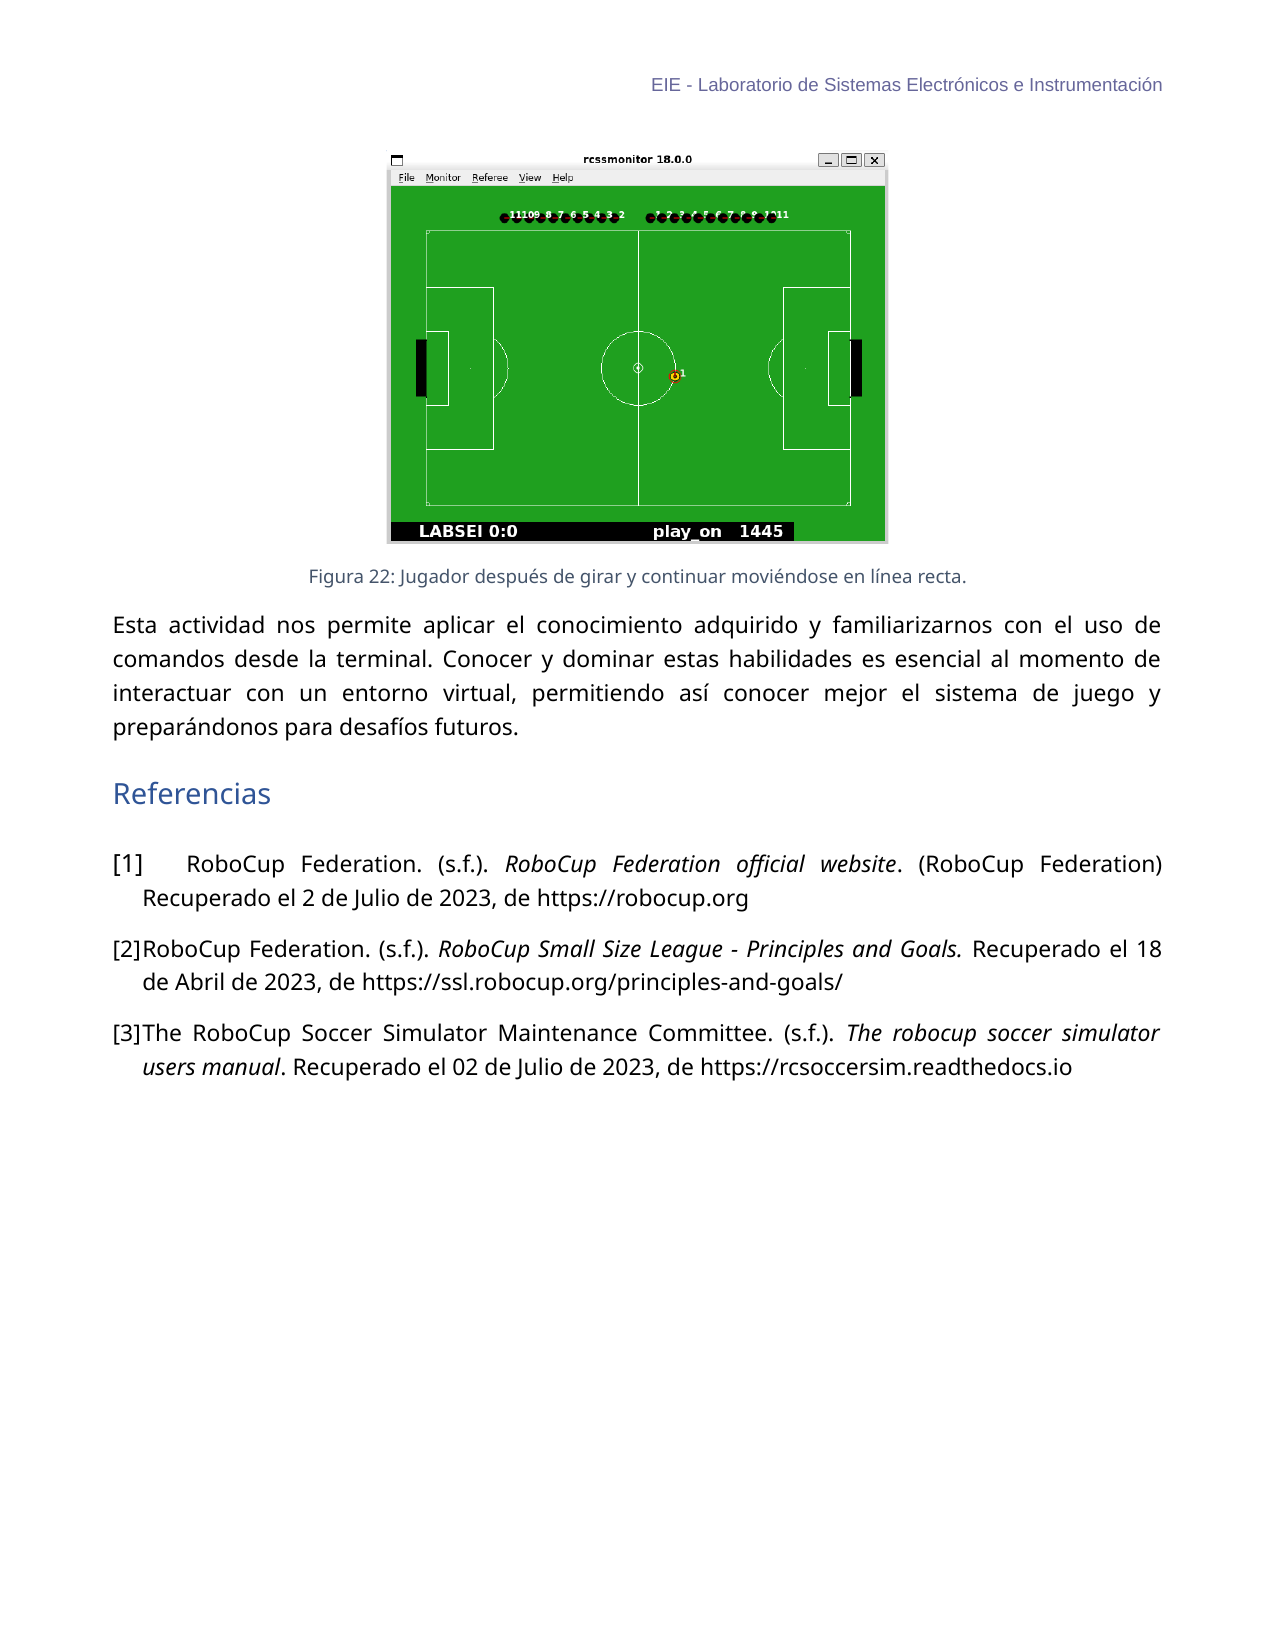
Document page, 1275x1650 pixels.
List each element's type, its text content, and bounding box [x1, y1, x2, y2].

list RoboCup Federation. (s.f.). RoboCup Federation official website. (RoboCup Federation) Recuperado el 2 de Julio de 2023, de https://robocup.org [112, 846, 1162, 913]
text Esta actividad nos permite aplicar el conocimiento adquirido y familiarizarnos con el uso de comandos desde la terminal. Conocer y dominar estas habilidades es esencial al momento de interactuar con un entorno virtual, permitiendo así conocer mejor el sistema de juego y preparándonos para desafíos futuros. [112, 609, 1162, 742]
list RoboCup Federation. (s.f.). RoboCup Small Size League - Principles and Goals. Recuperado el 18 de Abril de 2023, de https://ssl.robocup.org/principles-and-goals/ [112, 932, 1162, 997]
text Referencias [112, 773, 1162, 813]
list The RoboCup Soccer Simulator Maintenance Committee. (s.f.). The robocup soccer simulator users manual. Recuperado el 02 de Julio de 2023, de https://rcsoccersim.readthedocs.io [112, 1017, 1162, 1082]
picture [386, 150, 889, 544]
